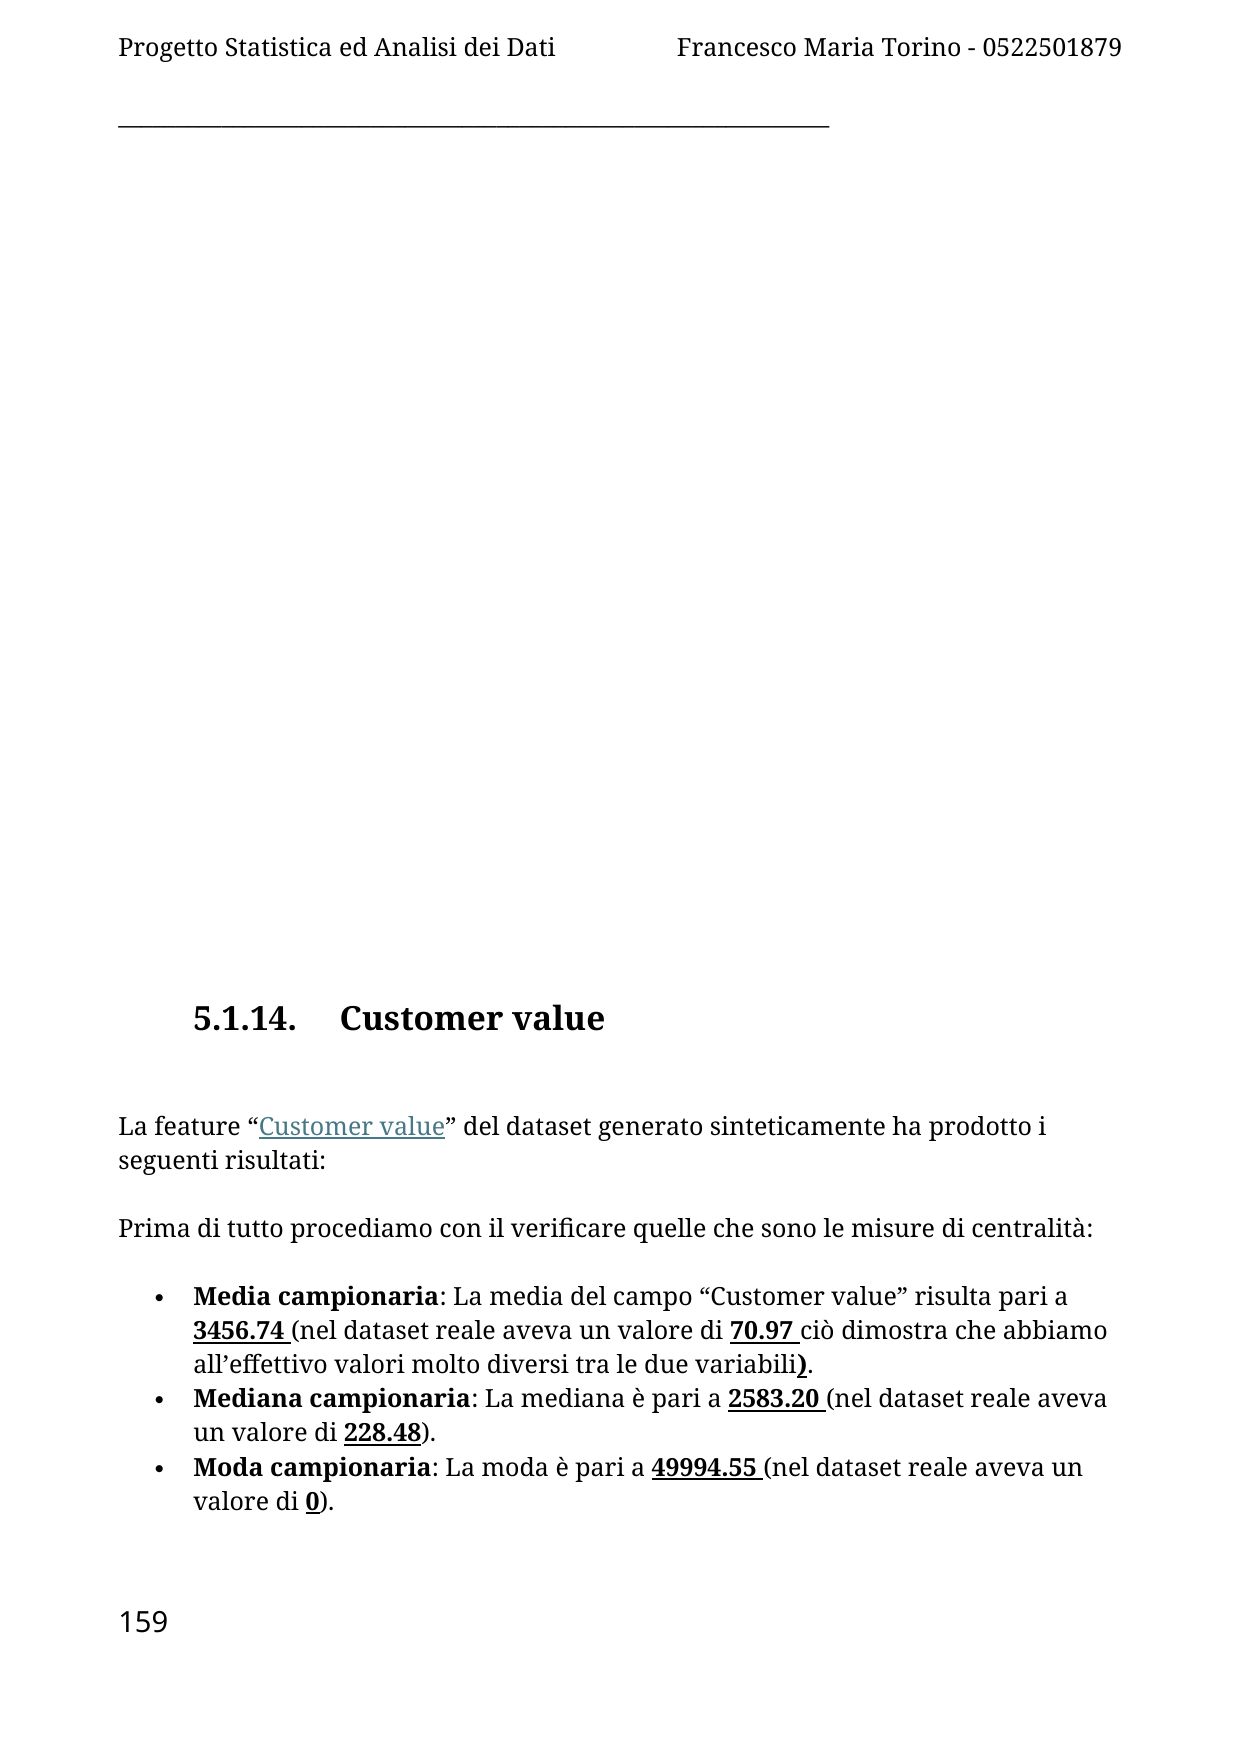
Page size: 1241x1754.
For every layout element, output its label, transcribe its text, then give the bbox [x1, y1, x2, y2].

text La feature “Customer value” del dataset generato sinteticamente ha prodotto i seguenti risultati: [118, 1108, 1122, 1177]
list Media campionaria: La media del campo “Customer value” risulta pari a 3456.74 (nel dataset reale aveva un valore di 70.97 ciò dimostra che abbiamo all’effettivo valori molto diversi tra le due variabili). [156, 1279, 1122, 1381]
text Prima di tutto procediamo con il verificare quelle che sono le misure di centralità: [118, 1211, 1122, 1245]
list Mediana campionaria: La mediana è pari a 2583.20 (nel dataset reale aveva un valore di 228.48). [156, 1381, 1122, 1449]
subtitle Customer value [193, 994, 1122, 1040]
list Moda campionaria: La moda è pari a 49994.55 (nel dataset reale aveva un valore di 0). [156, 1449, 1122, 1517]
